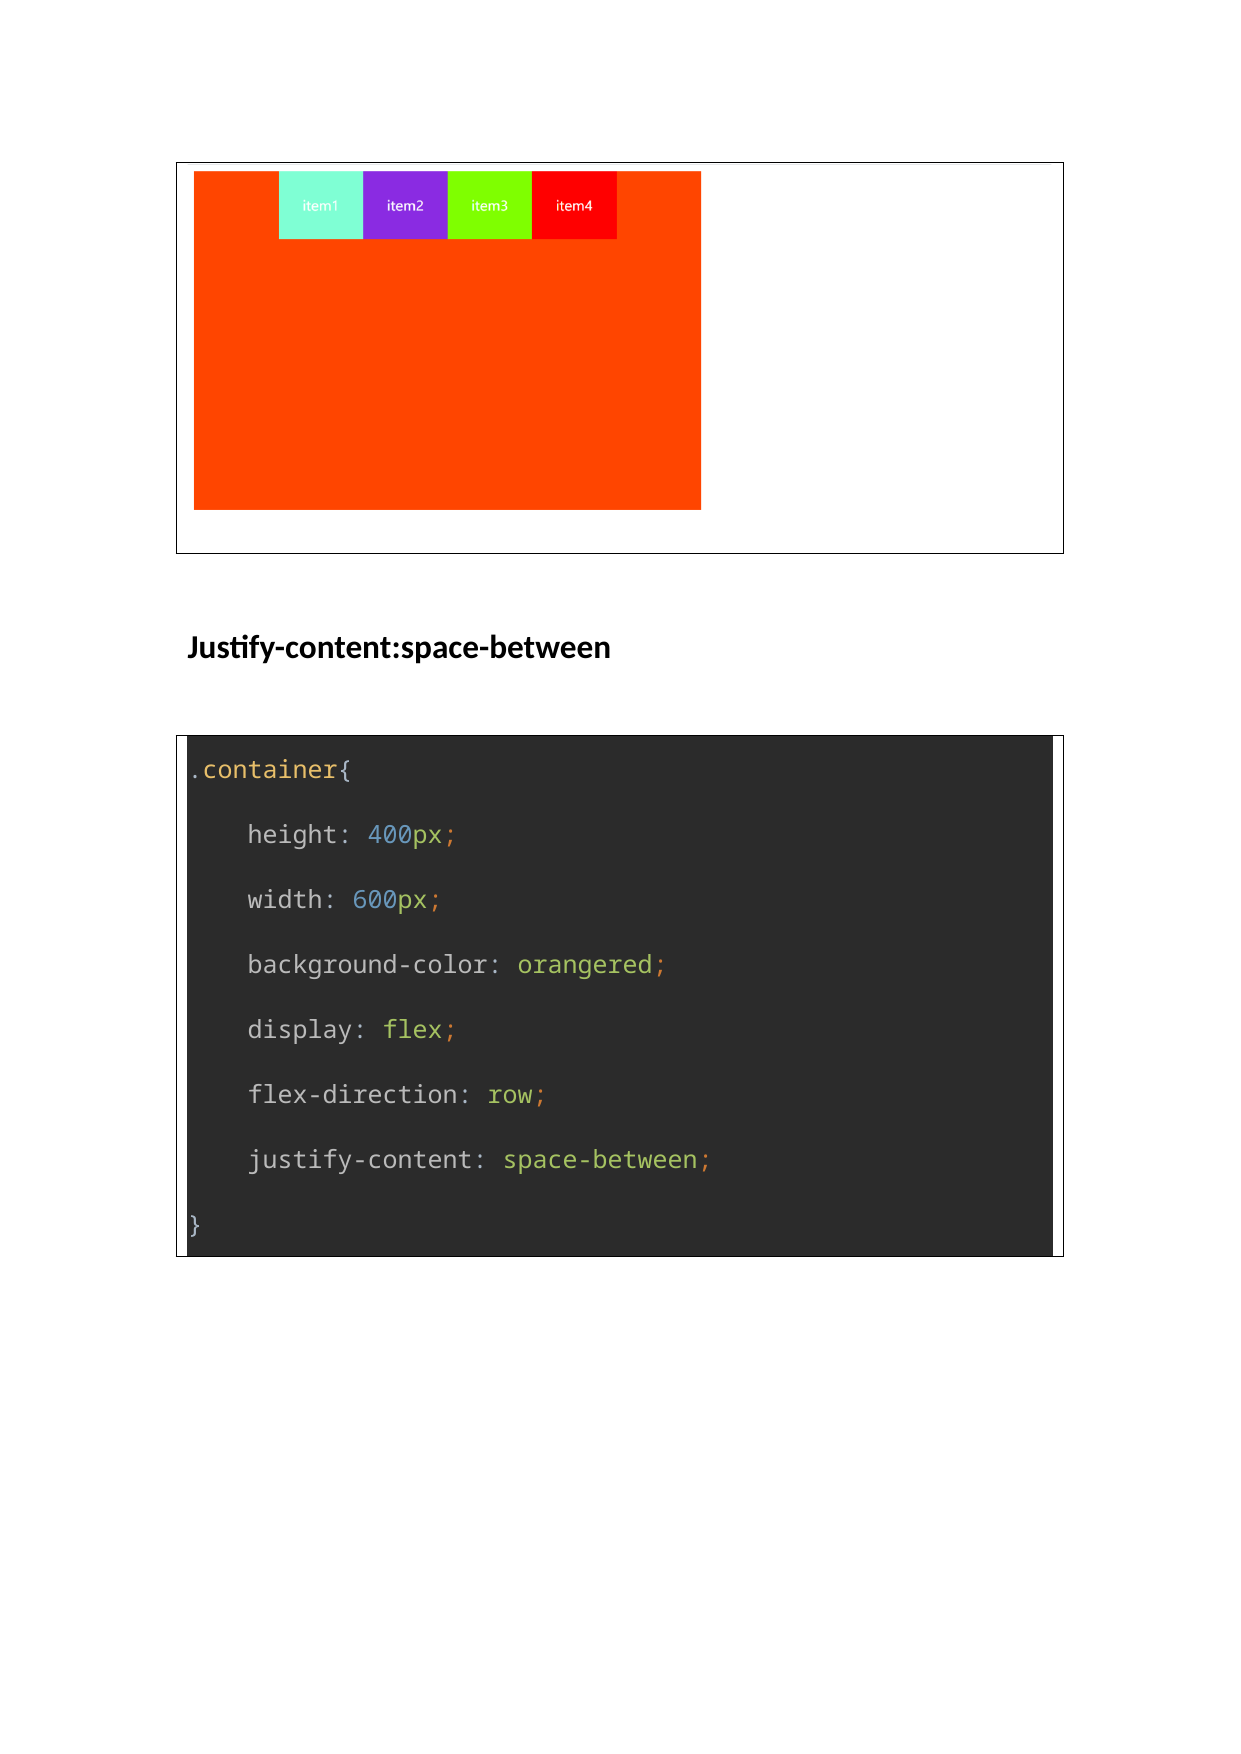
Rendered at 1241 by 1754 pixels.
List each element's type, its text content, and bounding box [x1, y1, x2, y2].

subtitle Justify-content:space-between [187, 614, 1053, 679]
table_header .container{ height: 400px; width: 600px; background-color: orangered; display: flex; flex-direction: row; justify-content: center; } [177, 163, 1063, 553]
picture [187, 163, 1052, 548]
